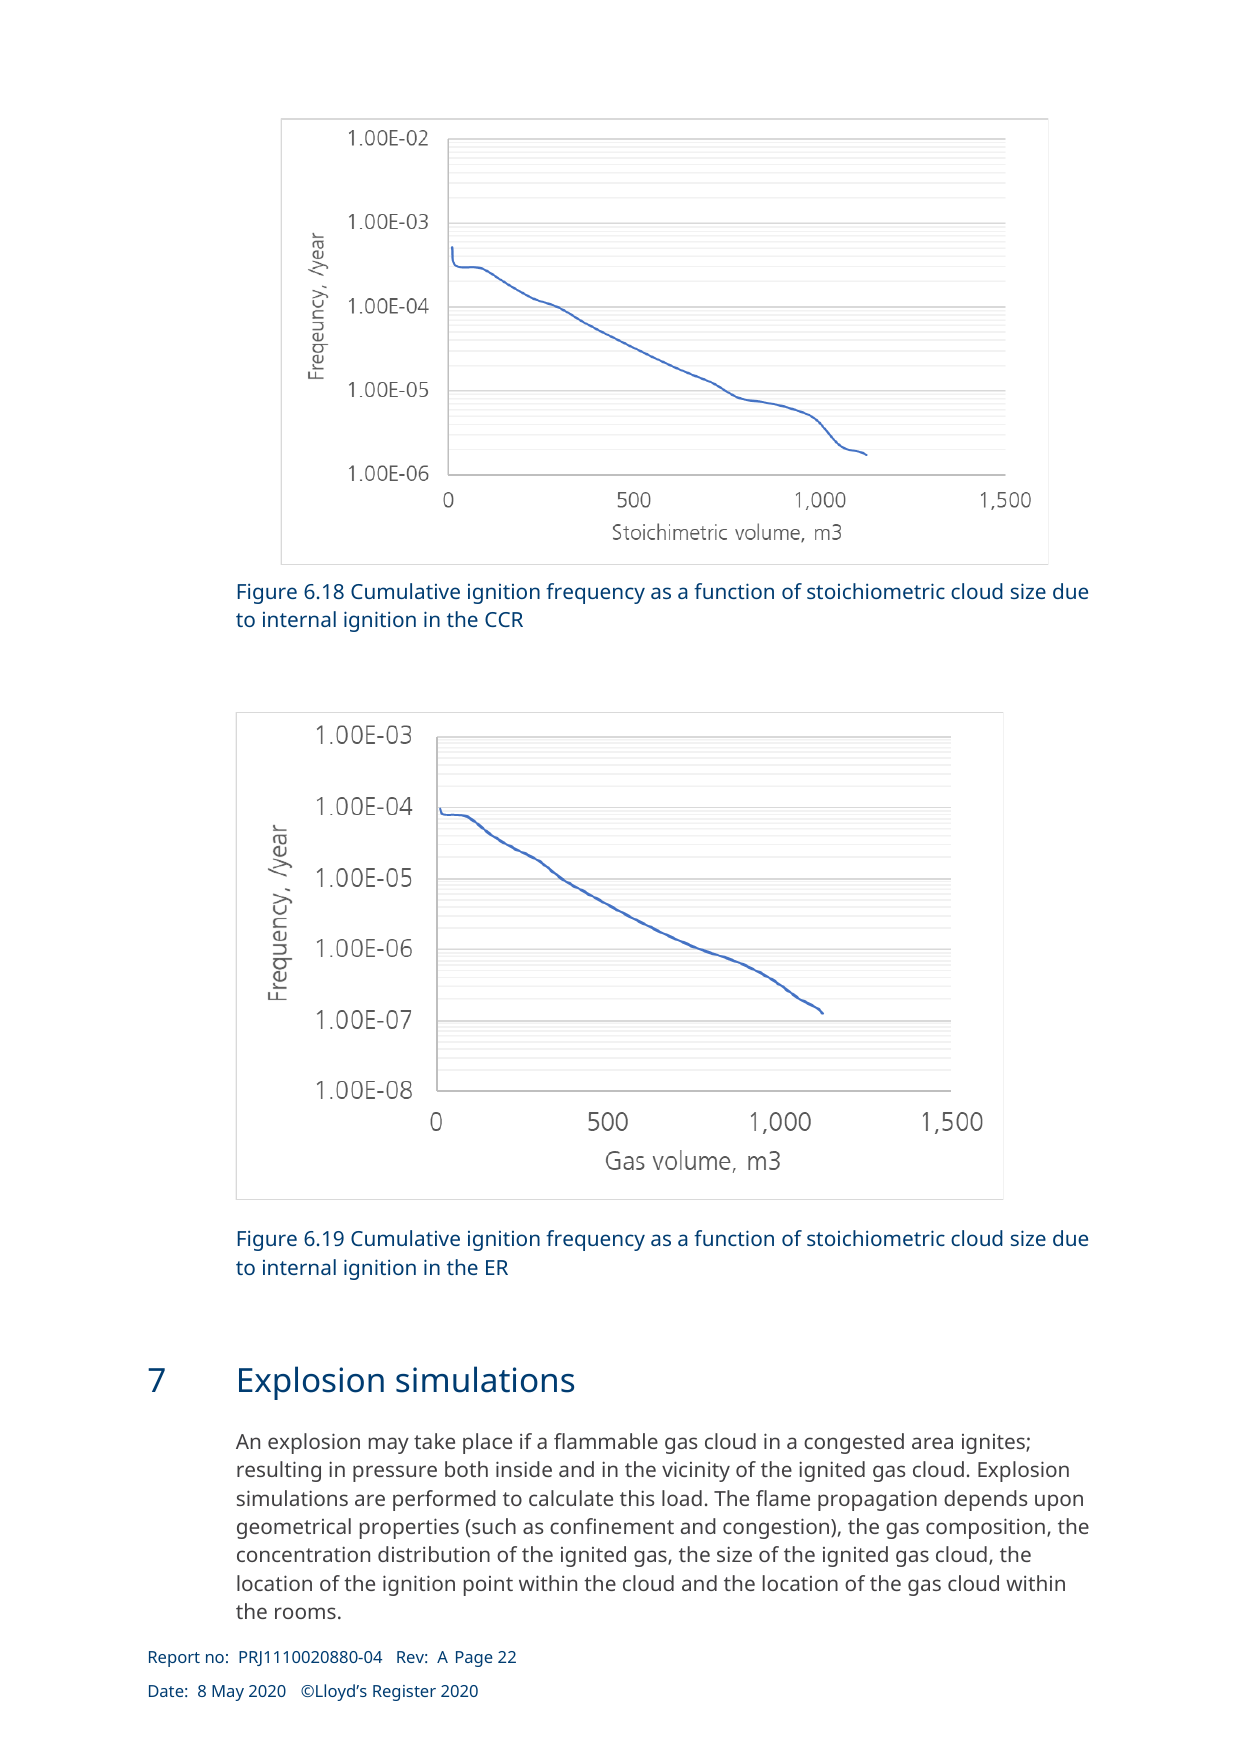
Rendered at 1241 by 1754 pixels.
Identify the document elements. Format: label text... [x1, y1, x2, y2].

picture [235, 712, 1004, 1200]
picture [280, 118, 1049, 565]
text An explosion may take place if a flammable gas cloud in a congested area ignites; resulting in pressure both inside and in the vicinity of the ignited gas cloud. Explosion simulations are performed to calculate this load. The flame propagation depends upon geometrical properties (such as confinement and congestion), the gas composition, the concentration distribution of the ignited gas, the size of the ignited gas cloud, the location of the ignition point within the cloud and the location of the gas cloud within the rooms. [236, 1427, 1093, 1626]
subtitle Explosion simulations [147, 1356, 1093, 1402]
